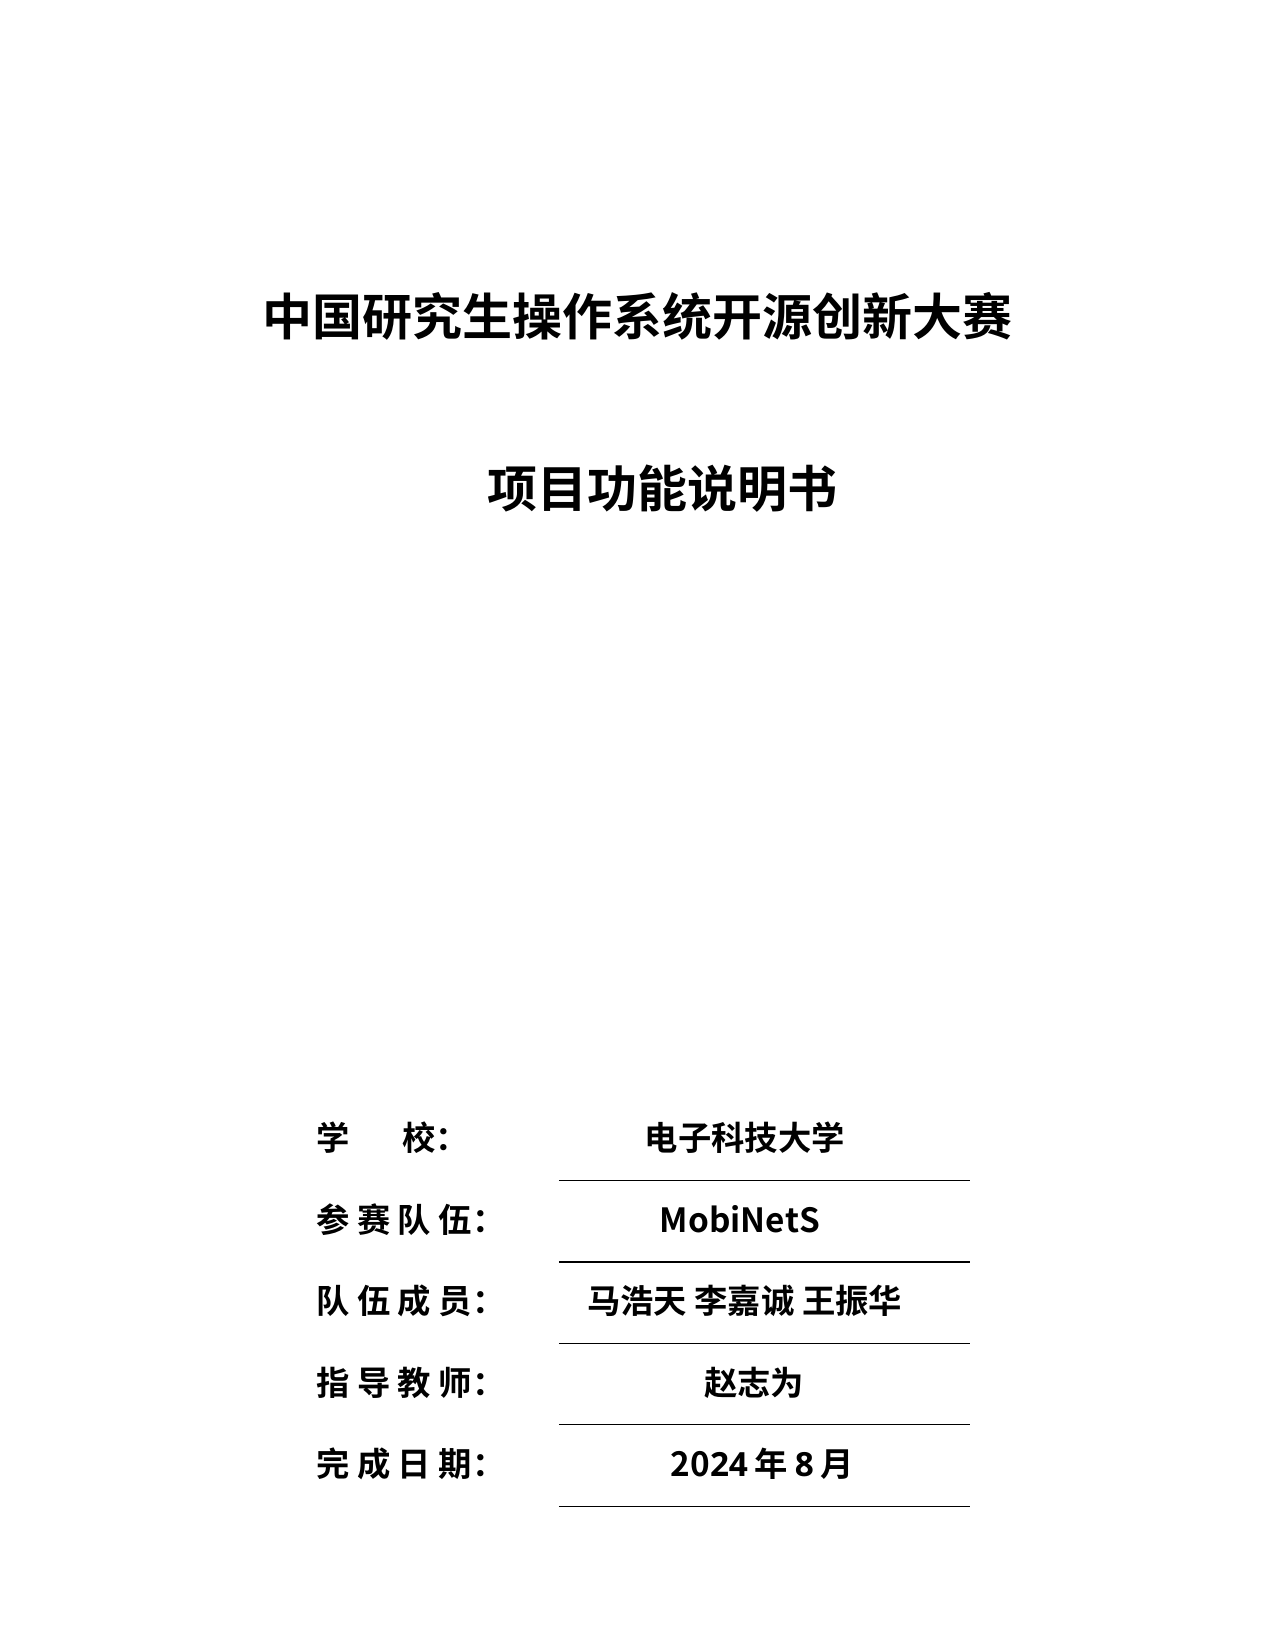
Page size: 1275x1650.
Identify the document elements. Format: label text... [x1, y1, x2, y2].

table_cell 参 赛 队 伍： [305, 1180, 559, 1261]
table_cell 马浩天 李嘉诚 王振华 [559, 1263, 970, 1343]
text 中国研究生操作系统开源创新大赛 [148, 277, 1127, 349]
table_cell 完 成 日 期： [305, 1424, 559, 1506]
table_cell 赵志为 [559, 1344, 970, 1424]
table_cell MobiNetS [559, 1181, 970, 1261]
table_cell 队 伍 成 员： [305, 1261, 559, 1343]
table_cell 2024年8月 [559, 1425, 970, 1506]
table_header 学 校： [305, 1100, 559, 1180]
text 项目功能说明书 [148, 449, 1127, 522]
table_header 电子科技大学 [559, 1100, 970, 1180]
table_cell 指 导 教 师： [305, 1343, 559, 1424]
